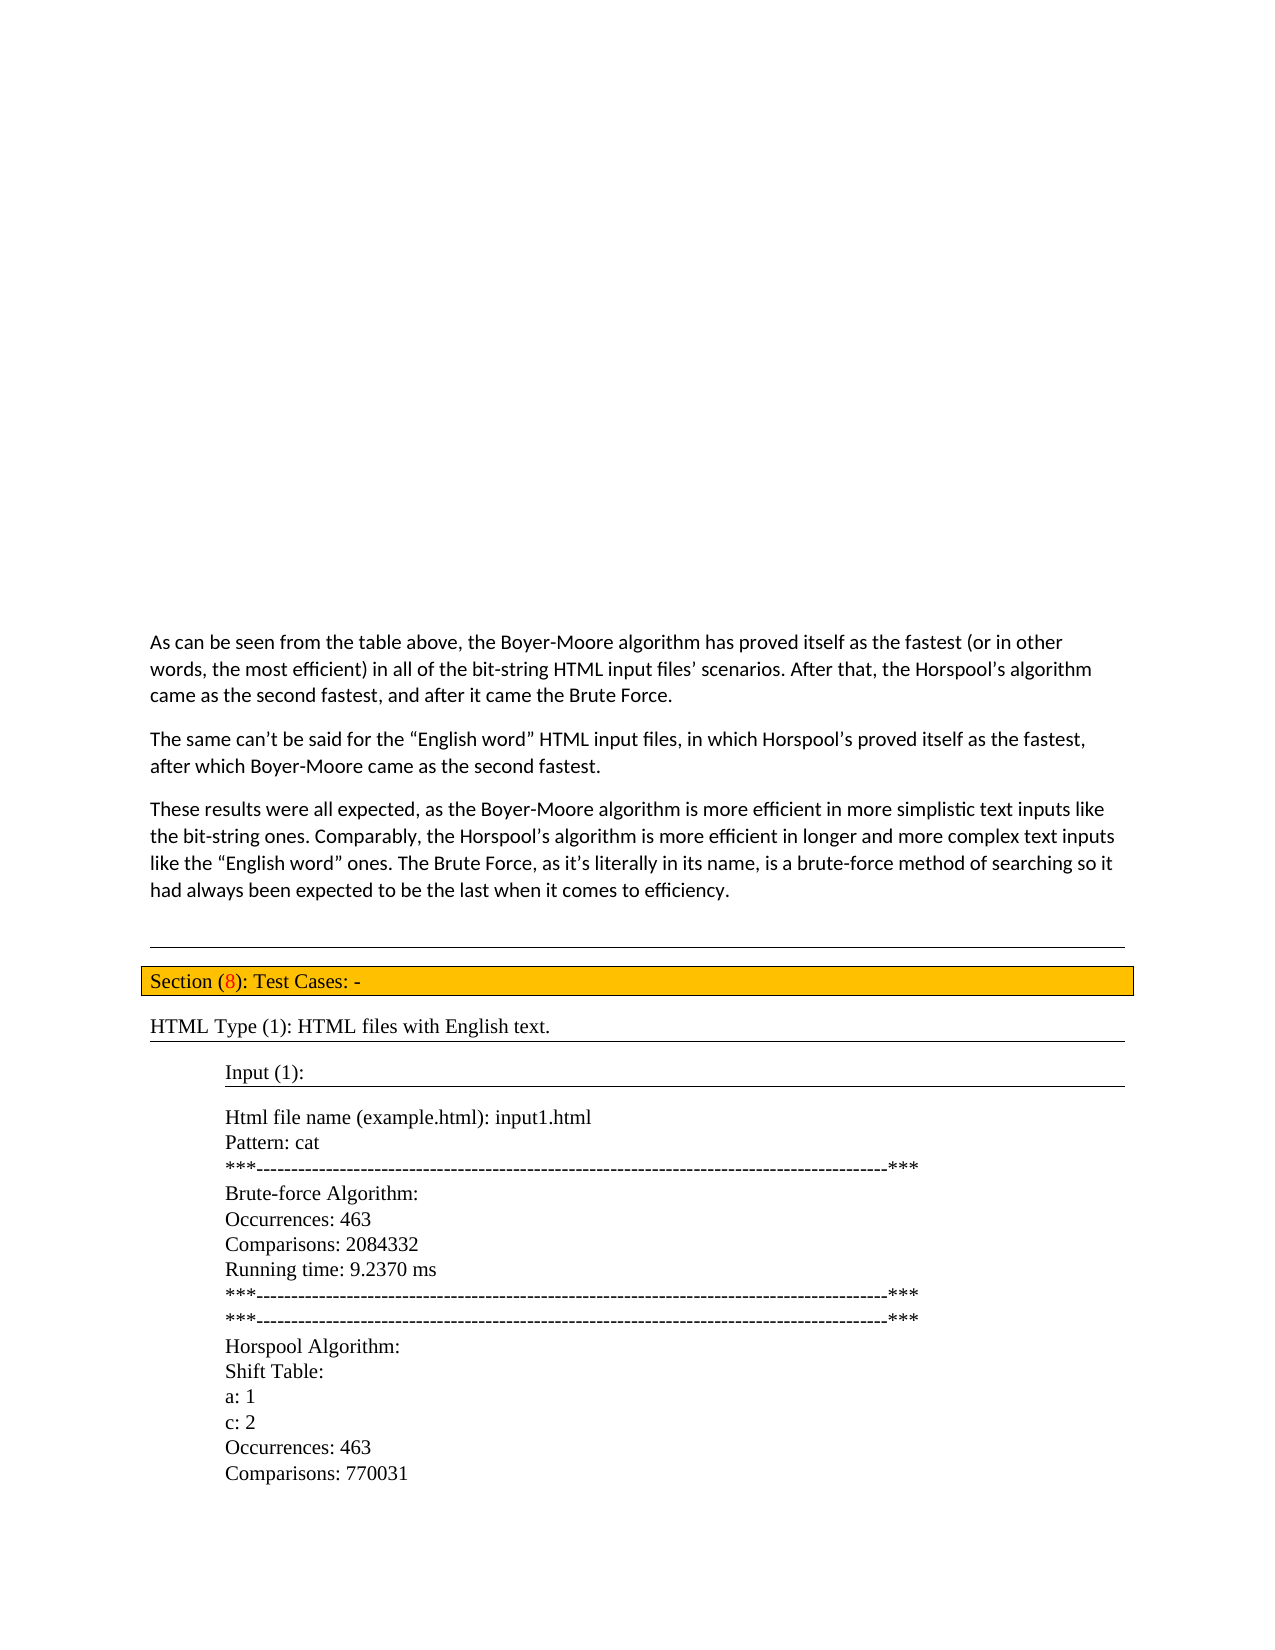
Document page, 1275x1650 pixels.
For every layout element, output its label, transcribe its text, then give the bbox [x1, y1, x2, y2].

list ***-------------------------------------------------------------------------------------------*** [225, 1283, 1125, 1307]
list Horspool Algorithm: [225, 1333, 1125, 1358]
text HTML Type (1): HTML files with English text. [150, 1014, 1125, 1041]
list Comparisons: 770031 [225, 1461, 1125, 1485]
list a: 1 [225, 1384, 1125, 1408]
list Html file name (example.html): input1.html [225, 1105, 1125, 1129]
list Comparisons: 2084332 [225, 1232, 1125, 1256]
text These results were all expected, as the Boyer-Moore algorithm is more efficient in more simplistic text inputs like the bit-string ones. Comparably, the Horspool’s algorithm is more efficient in longer and more complex text inputs like the “English word” ones. The Brute Force, as it’s literally in its name, is a brute-force method of searching so it had always been expected to be the last when it comes to efficiency. [150, 797, 1125, 903]
list Pattern: cat [225, 1130, 1125, 1154]
list c: 2 [225, 1410, 1125, 1434]
list Brute-force Algorithm: [225, 1181, 1125, 1205]
list Occurrences: 463 [225, 1206, 1125, 1231]
text Input (1): [225, 1059, 1125, 1086]
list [225, 1308, 1125, 1332]
text As can be seen from the table above, the Boyer-Moore algorithm has proved itself as the fastest (or in other words, the most efficient) in all of the bit-string HTML input files’ scenarios. After that, the Horspool’s algorithm came as the second fastest, and after it came the Brute Force. [150, 629, 1125, 708]
list ***-------------------------------------------------------------------------------------------*** [225, 1156, 1125, 1180]
list Shift Table: [225, 1359, 1125, 1383]
text Section (8): Test Cases: - [142, 967, 1133, 995]
text The same can’t be said for the “English word” HTML input files, in which Horspool’s proved itself as the fastest, after which Boyer-Moore came as the second fastest. [150, 726, 1125, 778]
list Running time: 9.2370 ms [225, 1257, 1125, 1281]
list Occurrences: 463 [225, 1435, 1125, 1459]
